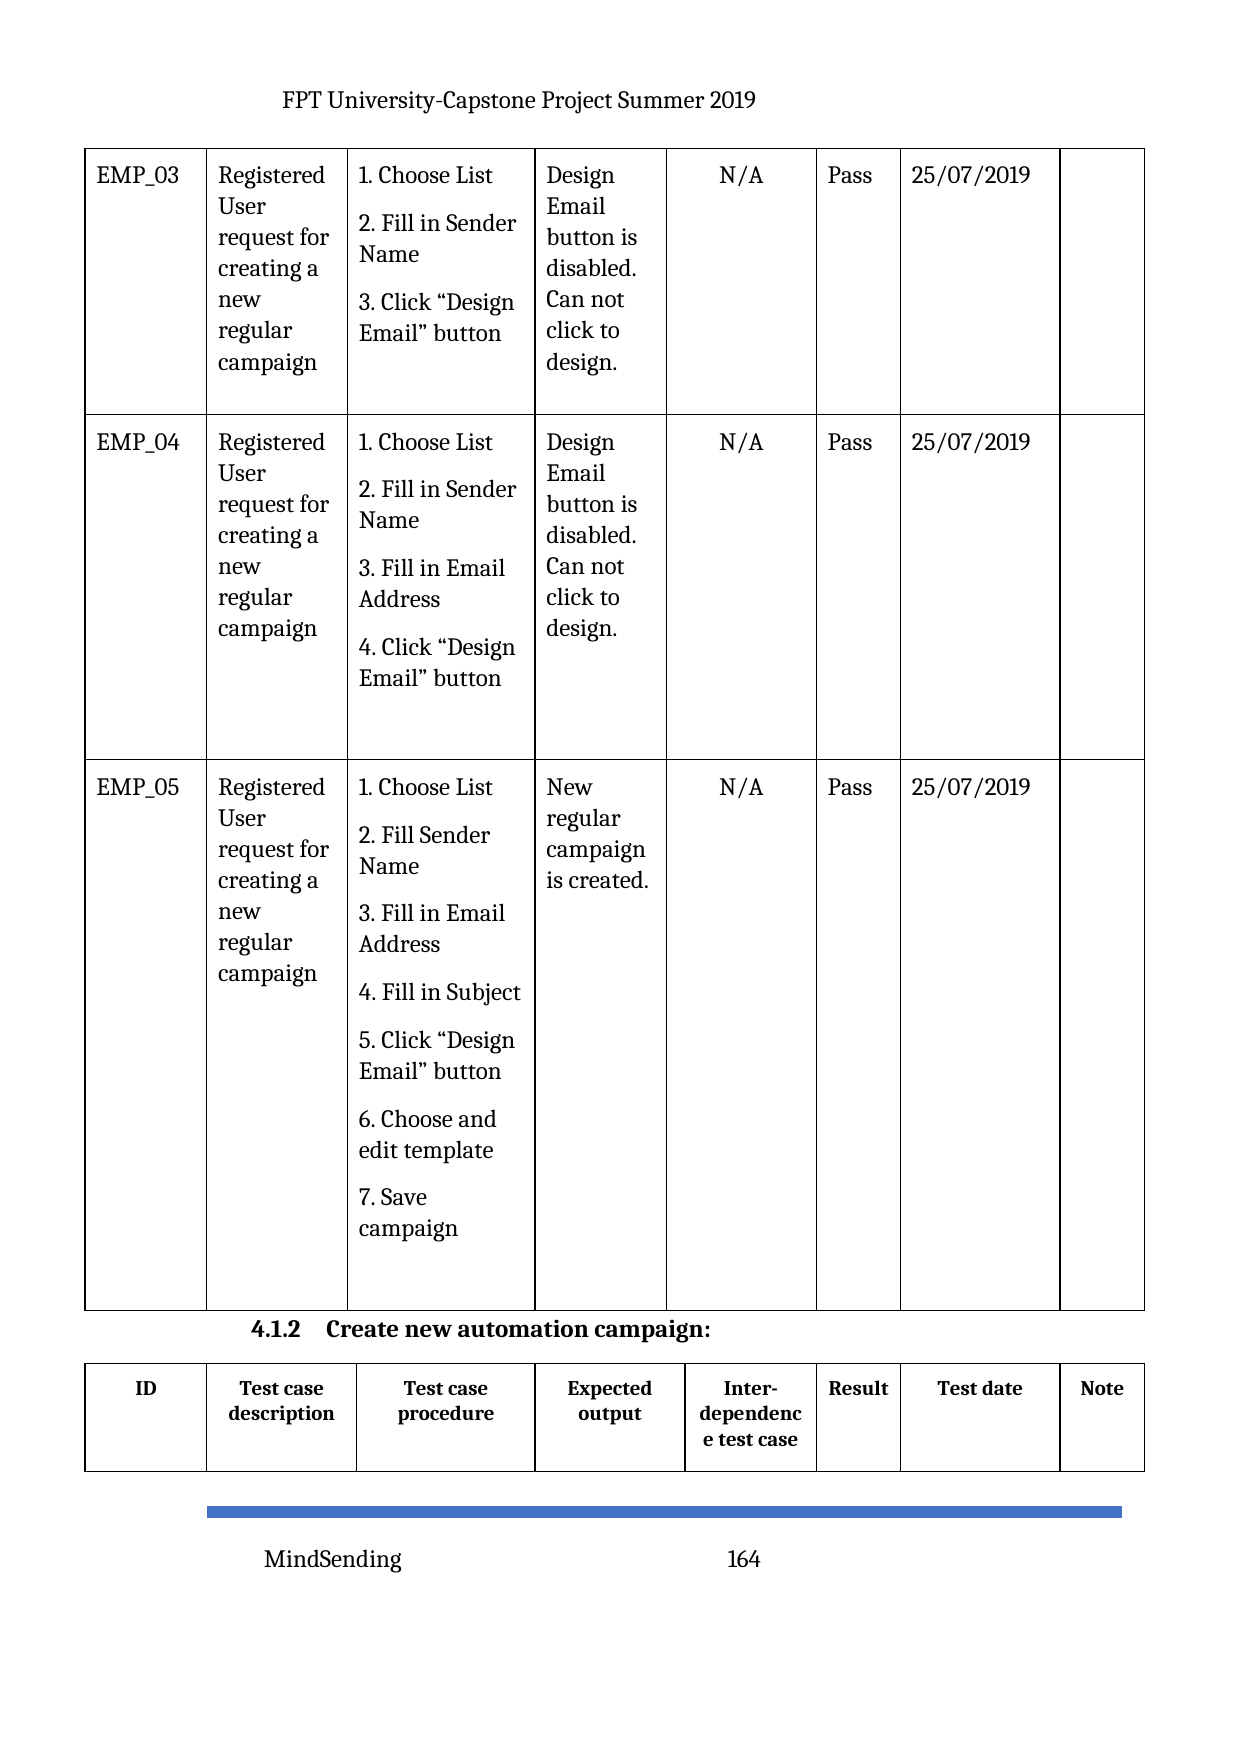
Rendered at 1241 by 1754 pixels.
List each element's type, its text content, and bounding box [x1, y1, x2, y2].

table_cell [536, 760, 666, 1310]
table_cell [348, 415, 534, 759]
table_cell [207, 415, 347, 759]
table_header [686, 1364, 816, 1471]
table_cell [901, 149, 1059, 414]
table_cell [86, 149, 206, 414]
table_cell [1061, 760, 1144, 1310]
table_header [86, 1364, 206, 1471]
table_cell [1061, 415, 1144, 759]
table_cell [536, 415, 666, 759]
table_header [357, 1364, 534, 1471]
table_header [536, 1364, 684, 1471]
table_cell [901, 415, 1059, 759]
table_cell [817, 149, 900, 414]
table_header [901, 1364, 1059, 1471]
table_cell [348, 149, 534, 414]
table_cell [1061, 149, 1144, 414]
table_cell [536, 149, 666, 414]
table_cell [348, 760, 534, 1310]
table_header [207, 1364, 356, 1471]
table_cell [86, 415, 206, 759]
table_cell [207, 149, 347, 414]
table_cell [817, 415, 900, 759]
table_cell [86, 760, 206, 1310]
subtitle Create new automation campaign: [251, 1315, 1122, 1344]
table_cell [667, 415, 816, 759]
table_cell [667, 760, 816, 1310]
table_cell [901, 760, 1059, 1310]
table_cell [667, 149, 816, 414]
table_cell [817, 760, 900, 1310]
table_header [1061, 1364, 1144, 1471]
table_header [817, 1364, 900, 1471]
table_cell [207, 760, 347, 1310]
